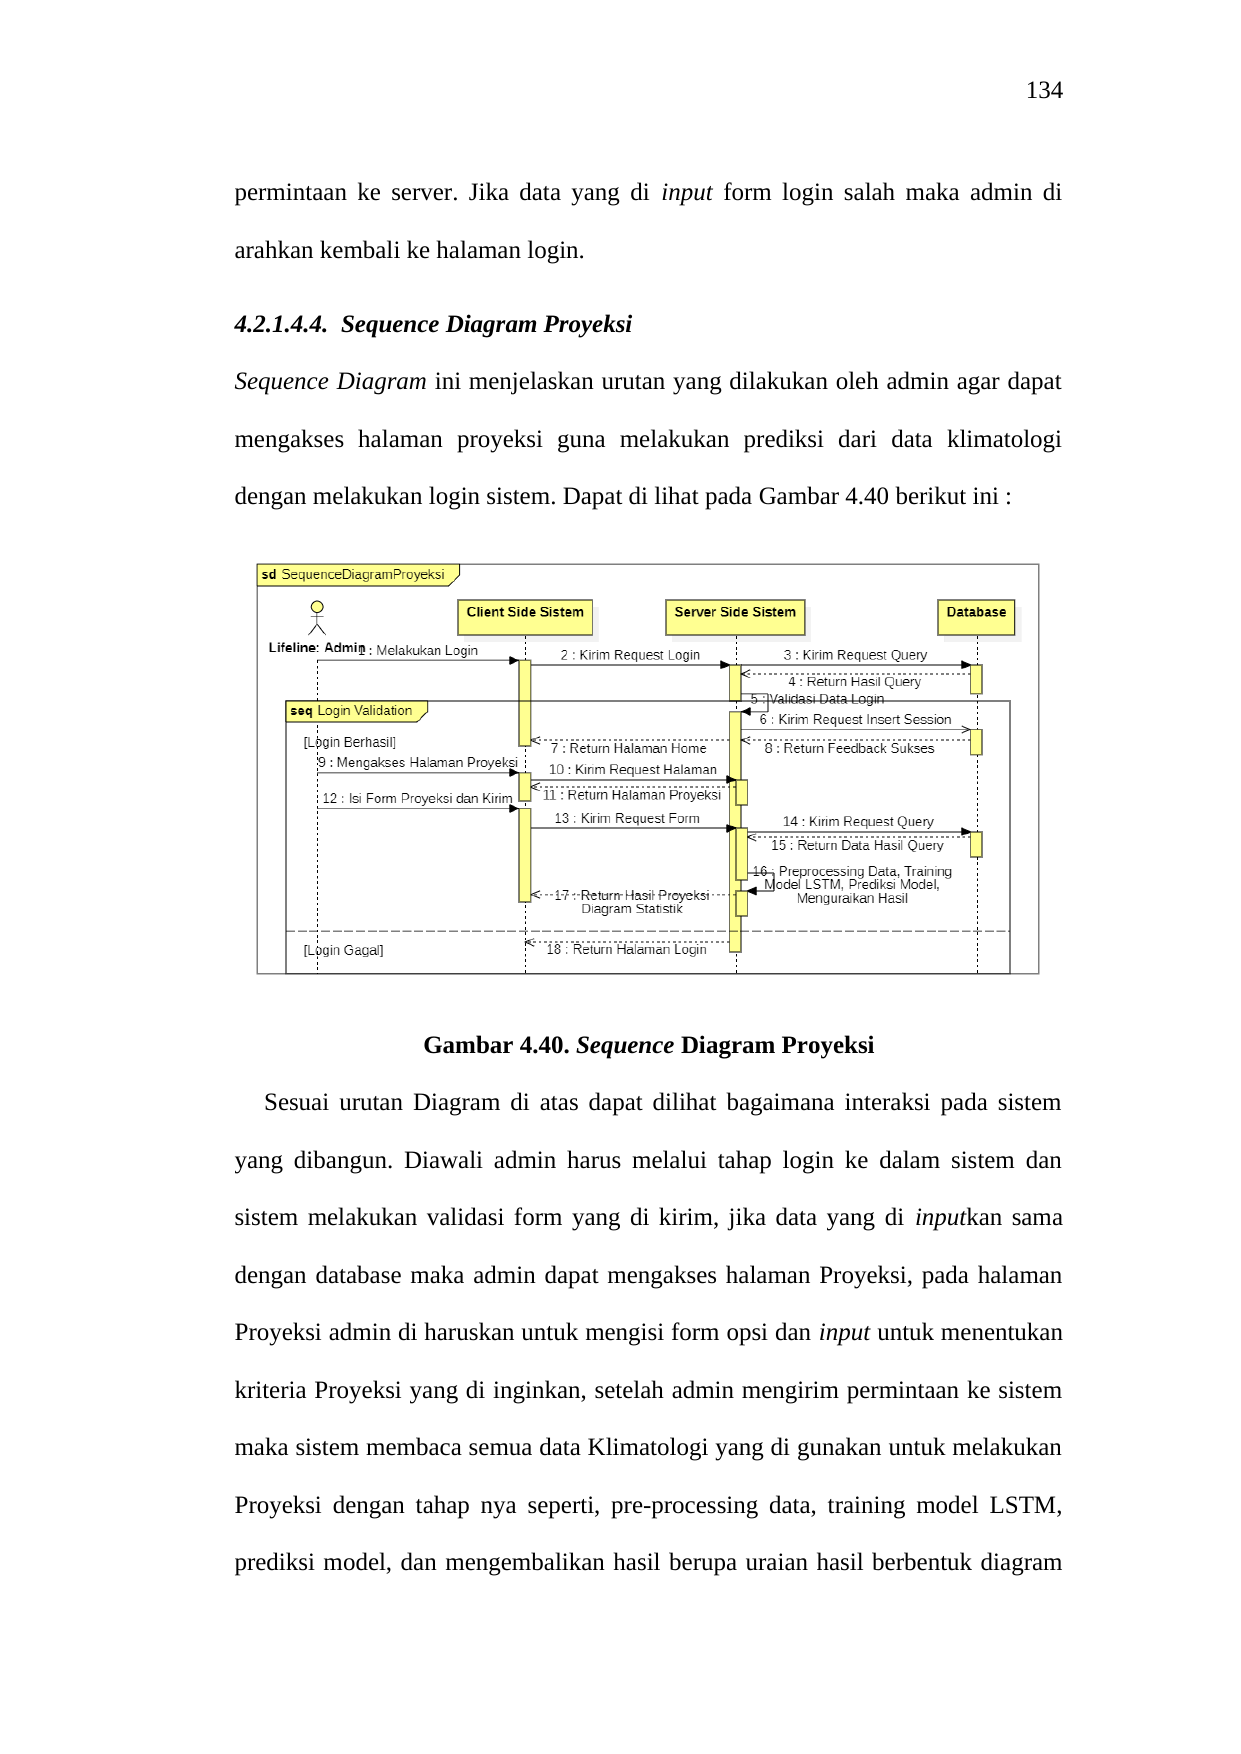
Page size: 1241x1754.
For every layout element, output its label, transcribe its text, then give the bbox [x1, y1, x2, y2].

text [234, 177, 1063, 263]
subtitle Sequence Diagram Proyeksi [234, 309, 1063, 338]
picture [248, 555, 1049, 985]
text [234, 1087, 1063, 1576]
